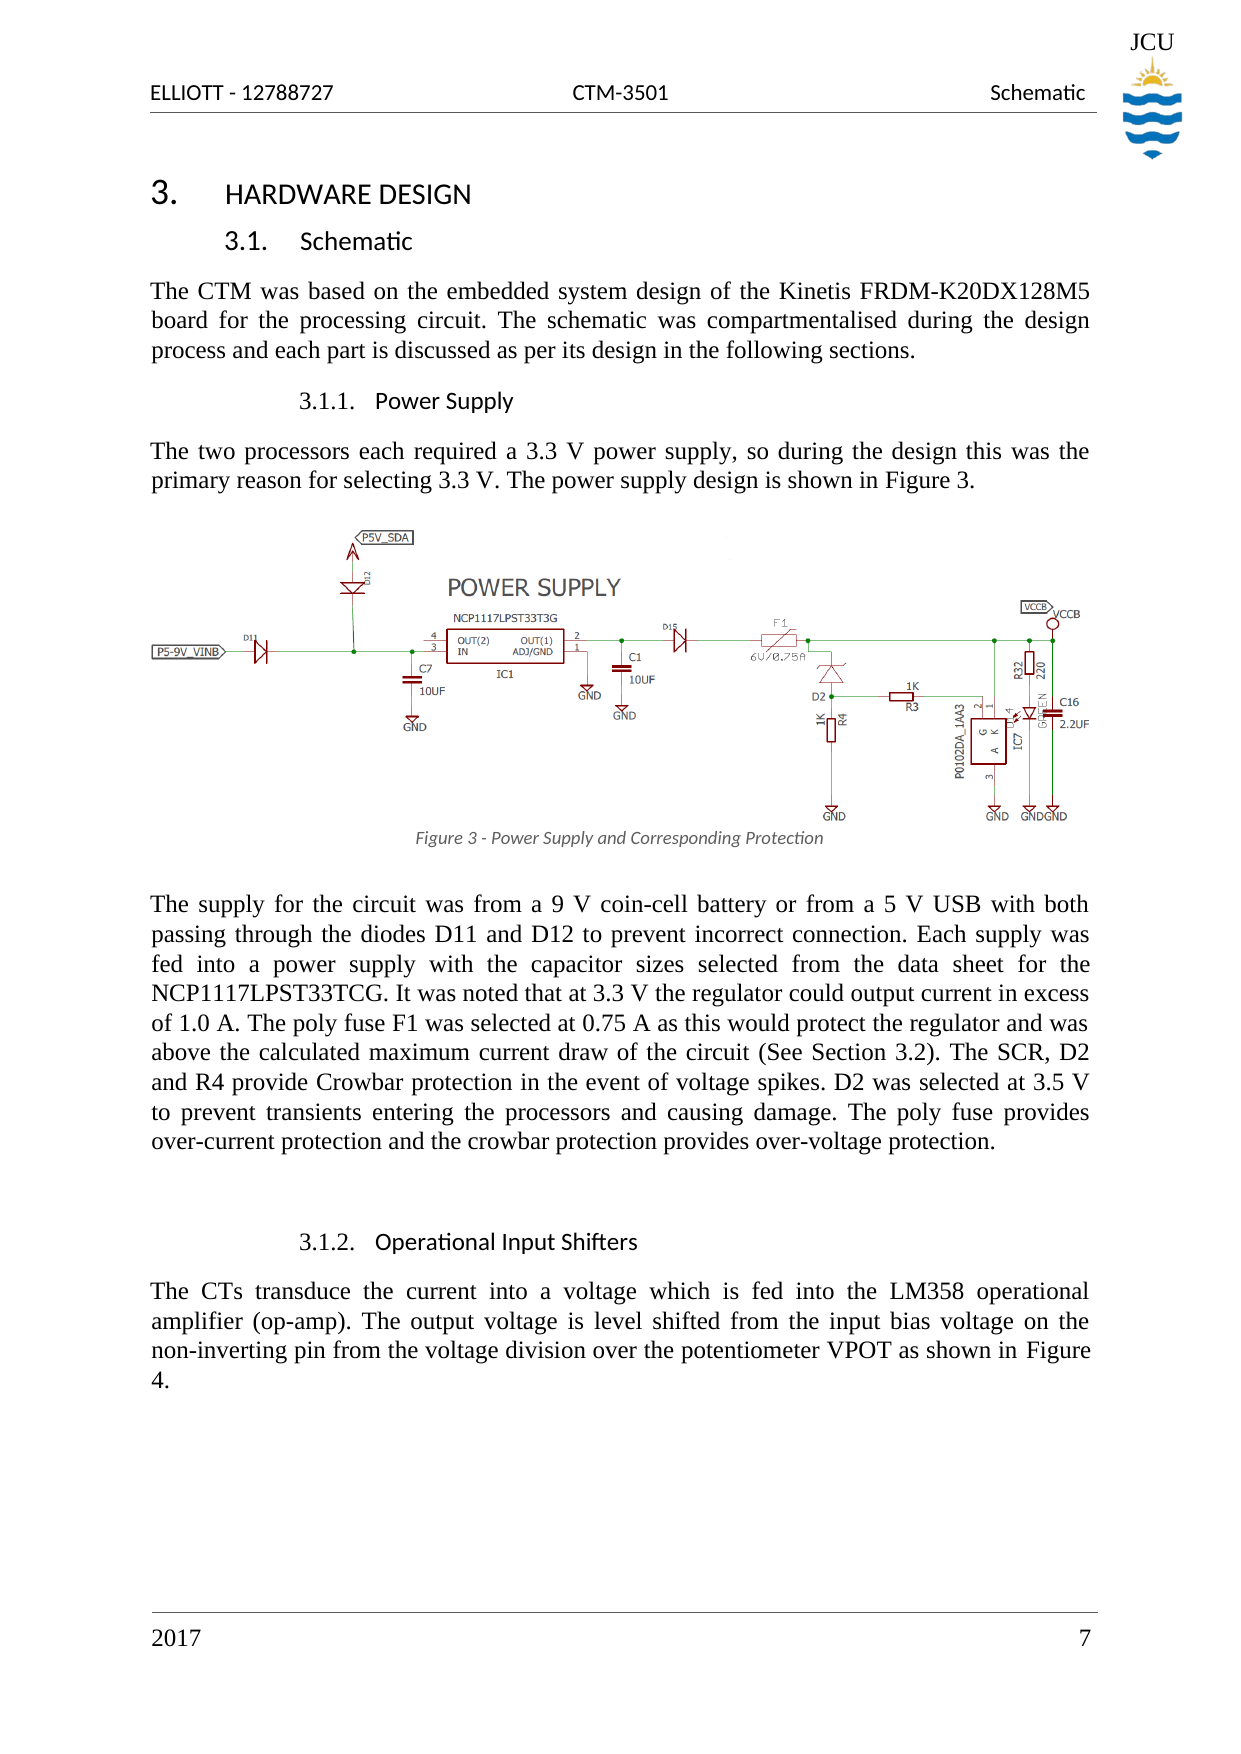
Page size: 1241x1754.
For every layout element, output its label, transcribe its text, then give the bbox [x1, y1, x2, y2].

text The CTs transduce the current into a voltage which is fed into the LM358 operational amplifier (op-amp). The output voltage is level shifted from the input bias voltage on the non-inverting pin from the voltage division over the potentiometer VPOT as shown in Figure 4. [150, 1276, 1091, 1394]
subtitle HARDWARE DESIGN [150, 168, 1091, 214]
text The CTM was based on the embedded system design of the Kinetis FRDM-K20DX128M5 board for the processing circuit. The schematic was compartmentalised during the design process and each part is discussed as per its design in the following sections. [150, 276, 1091, 364]
picture [150, 527, 1091, 826]
text The supply for the circuit was from a 9 V coin-cell battery or from a 5 V USB with both passing through the diodes D11 and D12 to prevent incorrect connection. Each supply was fed into a power supply with the capacitor sizes selected from the data sheet for the NCP1117LPST33TCG. It was noted that at 3.3 V the regulator could output current in excess of 1.0 A. The poly fuse F1 was selected at 0.75 A as this would protect the regulator and was above the calculated maximum current draw of the circuit (See Section 3.2). The SCR, D2 and R4 provide Crowbar protection in the event of voltage spikes. D2 was selected at 3.5 V to prevent transients entering the processors and causing damage. The poly fuse provides over-current protection and the crowbar protection provides over-voltage protection. [150, 889, 1091, 1155]
subtitle Power Supply [299, 385, 1091, 416]
subtitle Operational Input Shifters [299, 1226, 1091, 1256]
picture [1118, 53, 1188, 165]
text The two processors each required a 3.3 V power supply, so during the design this was the primary reason for selecting 3.3 V. The power supply design is shown in Figure 3. [150, 436, 1091, 494]
subtitle Schematic [224, 222, 1091, 258]
